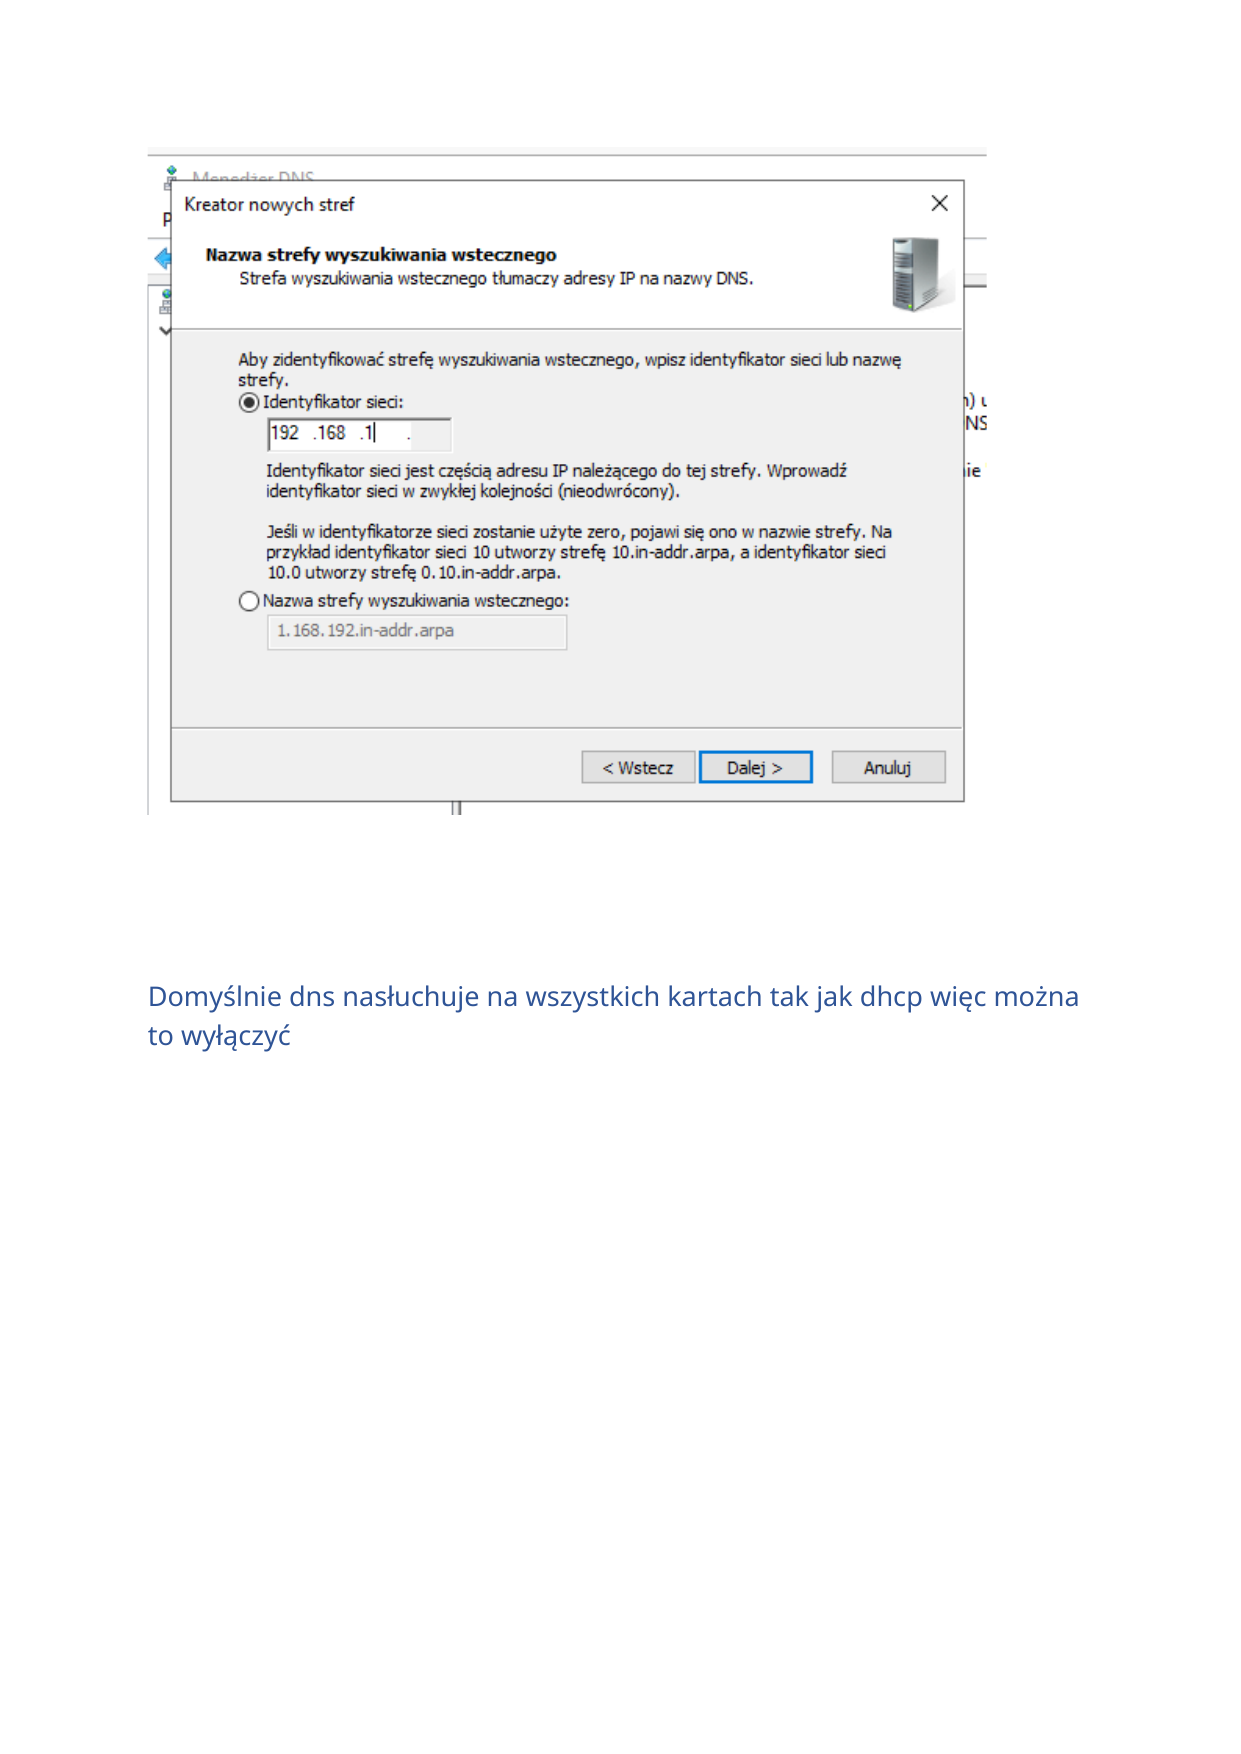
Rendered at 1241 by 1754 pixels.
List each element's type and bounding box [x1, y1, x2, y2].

picture [147, 147, 987, 815]
subtitle [148, 148, 1093, 1093]
